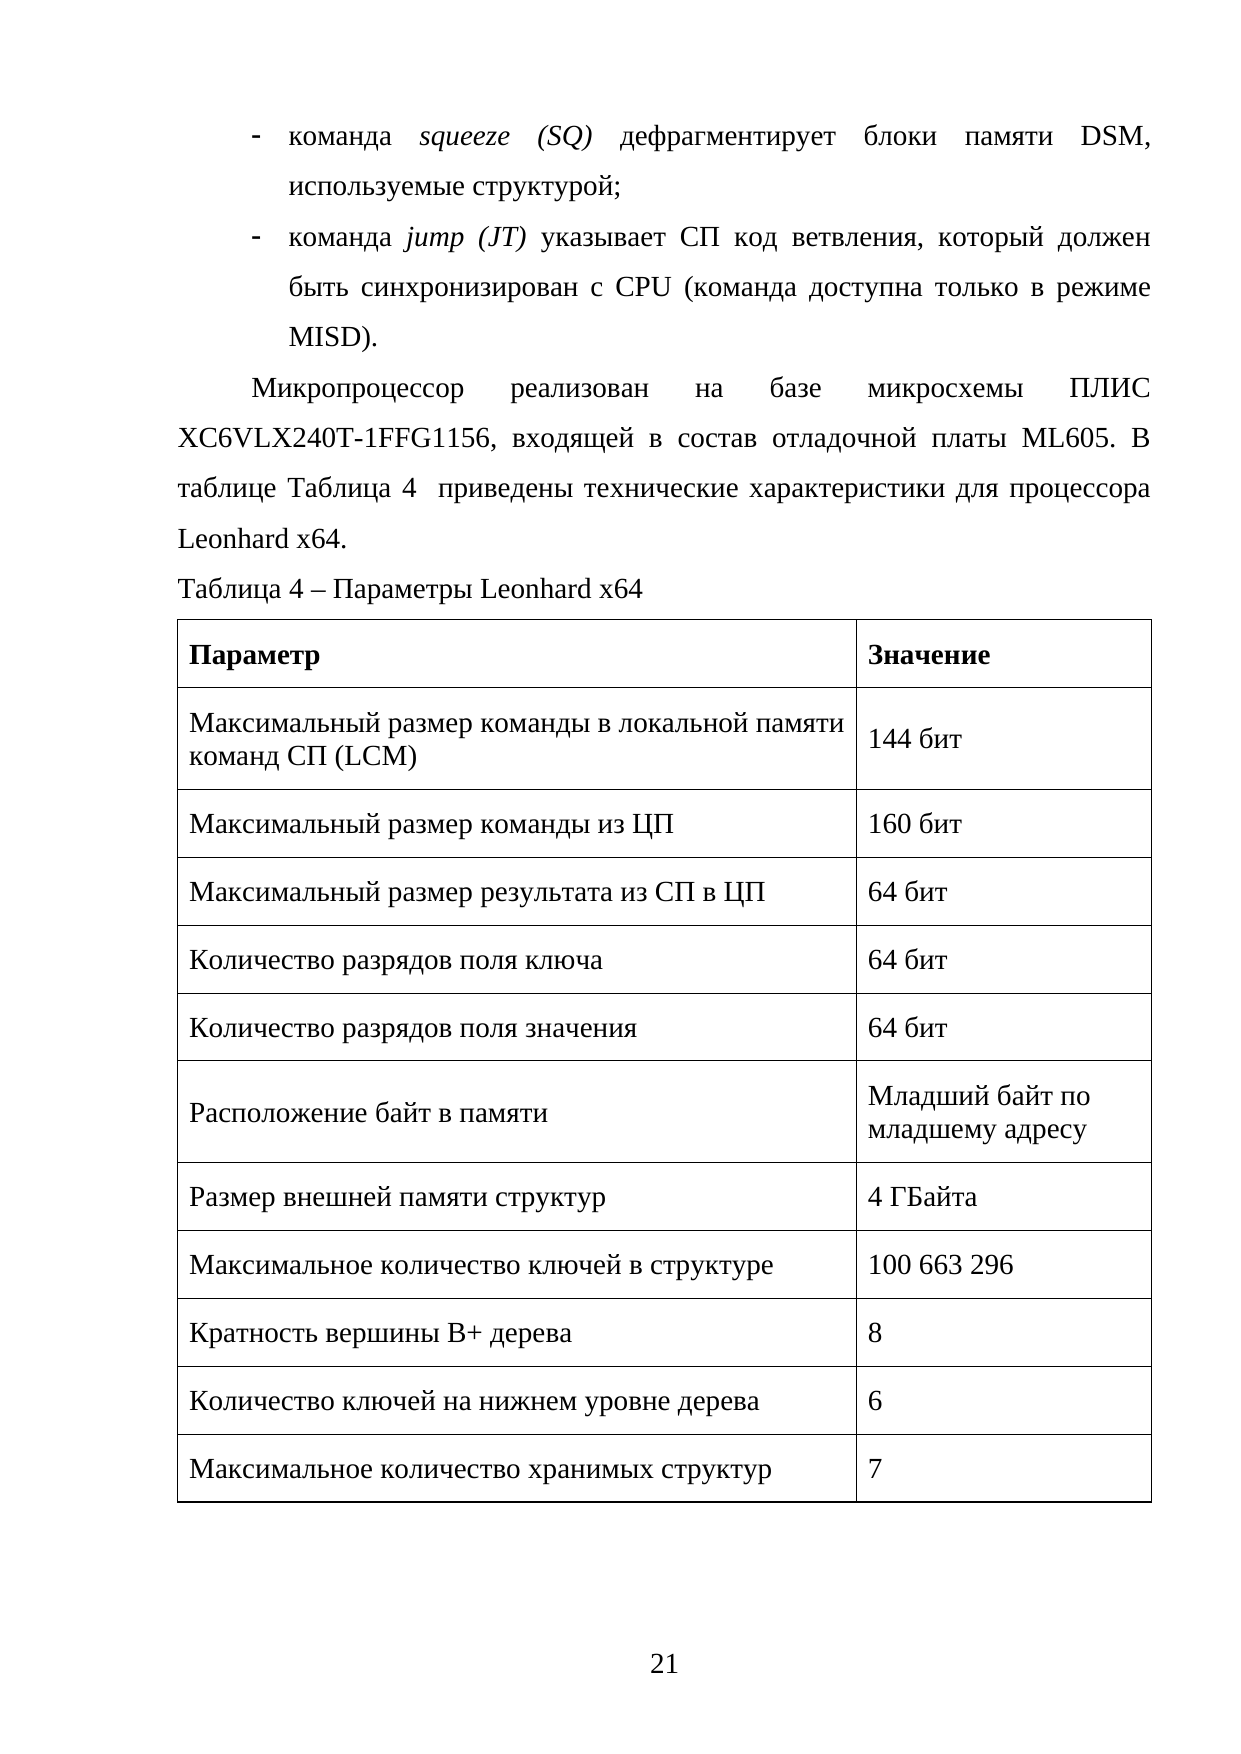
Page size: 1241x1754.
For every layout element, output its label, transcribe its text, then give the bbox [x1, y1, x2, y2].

table_cell Количество разрядов поля значения [178, 994, 856, 1060]
table_cell 7 [857, 1435, 1151, 1501]
table_cell Размер внешней памяти структур [178, 1163, 856, 1230]
table_cell Количество ключей на нижнем уровне дерева [178, 1367, 856, 1433]
table_cell 64 бит [857, 994, 1151, 1060]
table_cell Максимальный размер команды из ЦП [178, 790, 856, 857]
table_cell Расположение байт в памяти [178, 1061, 856, 1162]
table_cell 160 бит [857, 790, 1151, 857]
table_cell Максимальное количество хранимых структур [178, 1435, 856, 1501]
table_cell 100 663 296 [857, 1231, 1151, 1298]
text Таблица 4 – Параметры Leonhard x64 [177, 571, 1152, 605]
table_cell 6 [857, 1367, 1151, 1433]
table_cell 4 ГБайта [857, 1163, 1151, 1230]
table_cell 64 бит [857, 926, 1151, 992]
table_header Параметр [178, 620, 856, 687]
table_cell 8 [857, 1299, 1151, 1366]
table_cell Максимальный размер команды в локальной памяти команд СП (LCM) [178, 688, 856, 789]
table_cell Максимальный размер результата из СП в ЦП [178, 858, 856, 924]
table_header Значение [857, 620, 1151, 687]
table_cell 64 бит [857, 858, 1151, 924]
table_cell Младший байт по младшему адресу [857, 1061, 1151, 1162]
list команда squeeze (SQ) дефрагментирует блоки памяти DSM, используемые структурой; [251, 118, 1152, 202]
table_cell Максимальное количество ключей в структуре [178, 1231, 856, 1298]
table_cell 144 бит [857, 688, 1151, 789]
text Микропроцессор реализован на базе микросхемы ПЛИС XC6VLX240T-1FFG1156, входящей в состав отладочной платы ML605. В таблице Таблица 4 приведены технические характеристики для процессора Leonhard x64. [177, 370, 1152, 554]
list команда jump (JT) указывает СП код ветвления, который должен быть синхронизирован с CPU (команда доступна только в режиме MISD). [251, 219, 1152, 353]
table_cell Количество разрядов поля ключа [178, 926, 856, 992]
table_cell Кратность вершины B+ дерева [178, 1299, 856, 1366]
